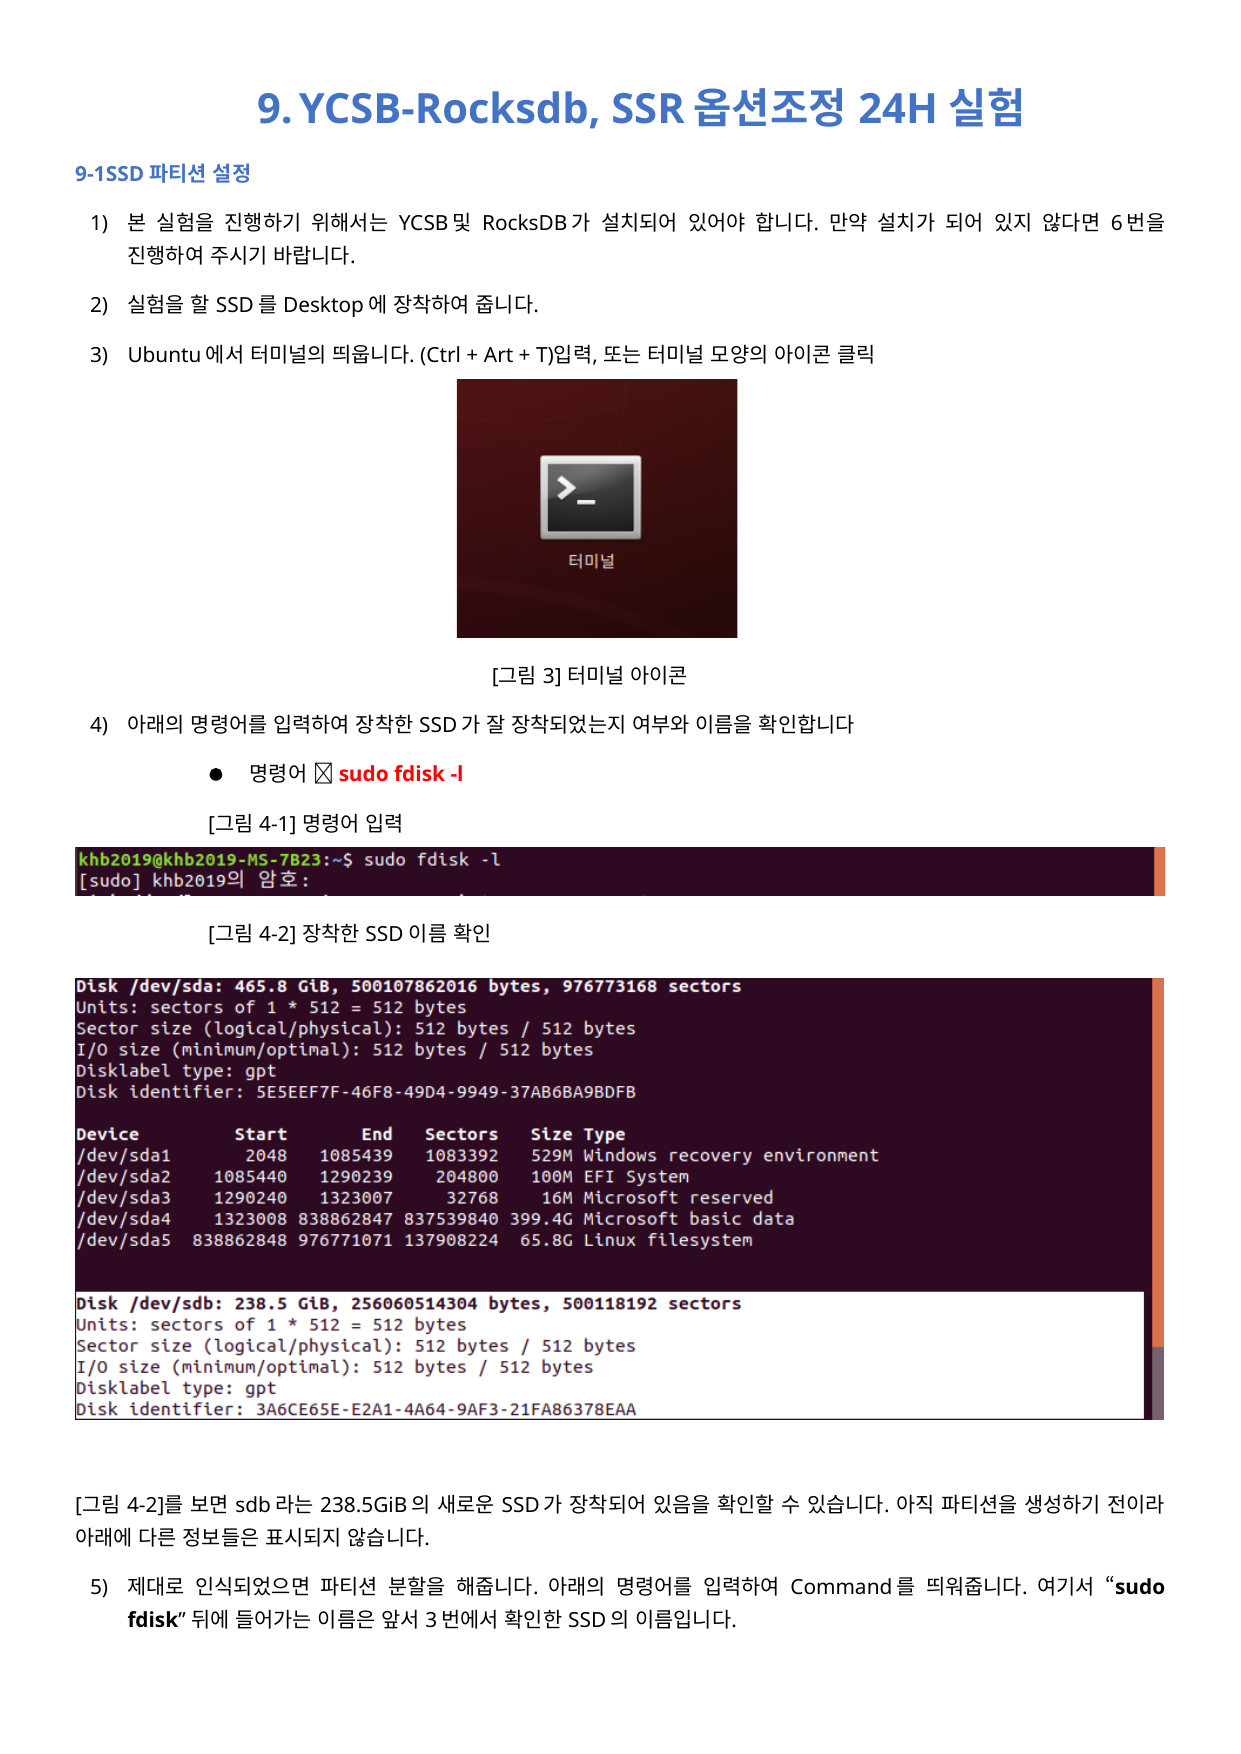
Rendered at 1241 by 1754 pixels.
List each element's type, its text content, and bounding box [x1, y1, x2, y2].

list 실험을 할 SSD를 Desktop에 장착하여 줍니다. [90, 288, 1165, 319]
list 아래의 명령어를 입력하여 장착한 SSD가 잘 장착되었는지 여부와 이름을 확인합니다 [90, 708, 1165, 739]
picture [75, 978, 1164, 1420]
text [그림 4-1] 명령어 입력 [124, 807, 1165, 837]
picture [75, 847, 1166, 896]
subtitle YCSB-Rocksdb, SSR옵션조정 24H 실험 [117, 75, 1165, 136]
list 제대로 인식되었으면 파티션 분할을 해줍니다. 아래의 명령어를 입력하여 Command를 띄워줍니다. 여기서 “sudo fdisk” 뒤에 들어가는 이름은 앞서 3번에서 확인한 SSD의 이름입니다. [90, 1570, 1165, 1633]
subtitle SSD 파티션 설정 [75, 157, 1165, 187]
list 명령어 sudo fdisk -l [208, 758, 1165, 788]
text [그림 4-2] 장착한 SSD 이름 확인 [124, 896, 1165, 948]
list 본 실험을 진행하기 위해서는 YCSB및 RocksDB가 설치되어 있어야 합니다. 만약 설치가 되어 있지 않다면 6번을 진행하여 주시기 바랍니다. [90, 206, 1165, 269]
picture [456, 379, 738, 638]
list Ubuntu에서 터미널의 띄웁니다. (Ctrl + Art + T)입력, 또는 터미널 모양의 아이콘 클릭 [90, 338, 1165, 368]
text [그림 4-2]를 보면 sdb라는 238.5GiB의 새로운 SSD가 장착되어 있음을 확인할 수 있습니다. 아직 파티션을 생성하기 전이라 아래에 다른 정보들은 표시되지 않습니다. [75, 1488, 1165, 1551]
